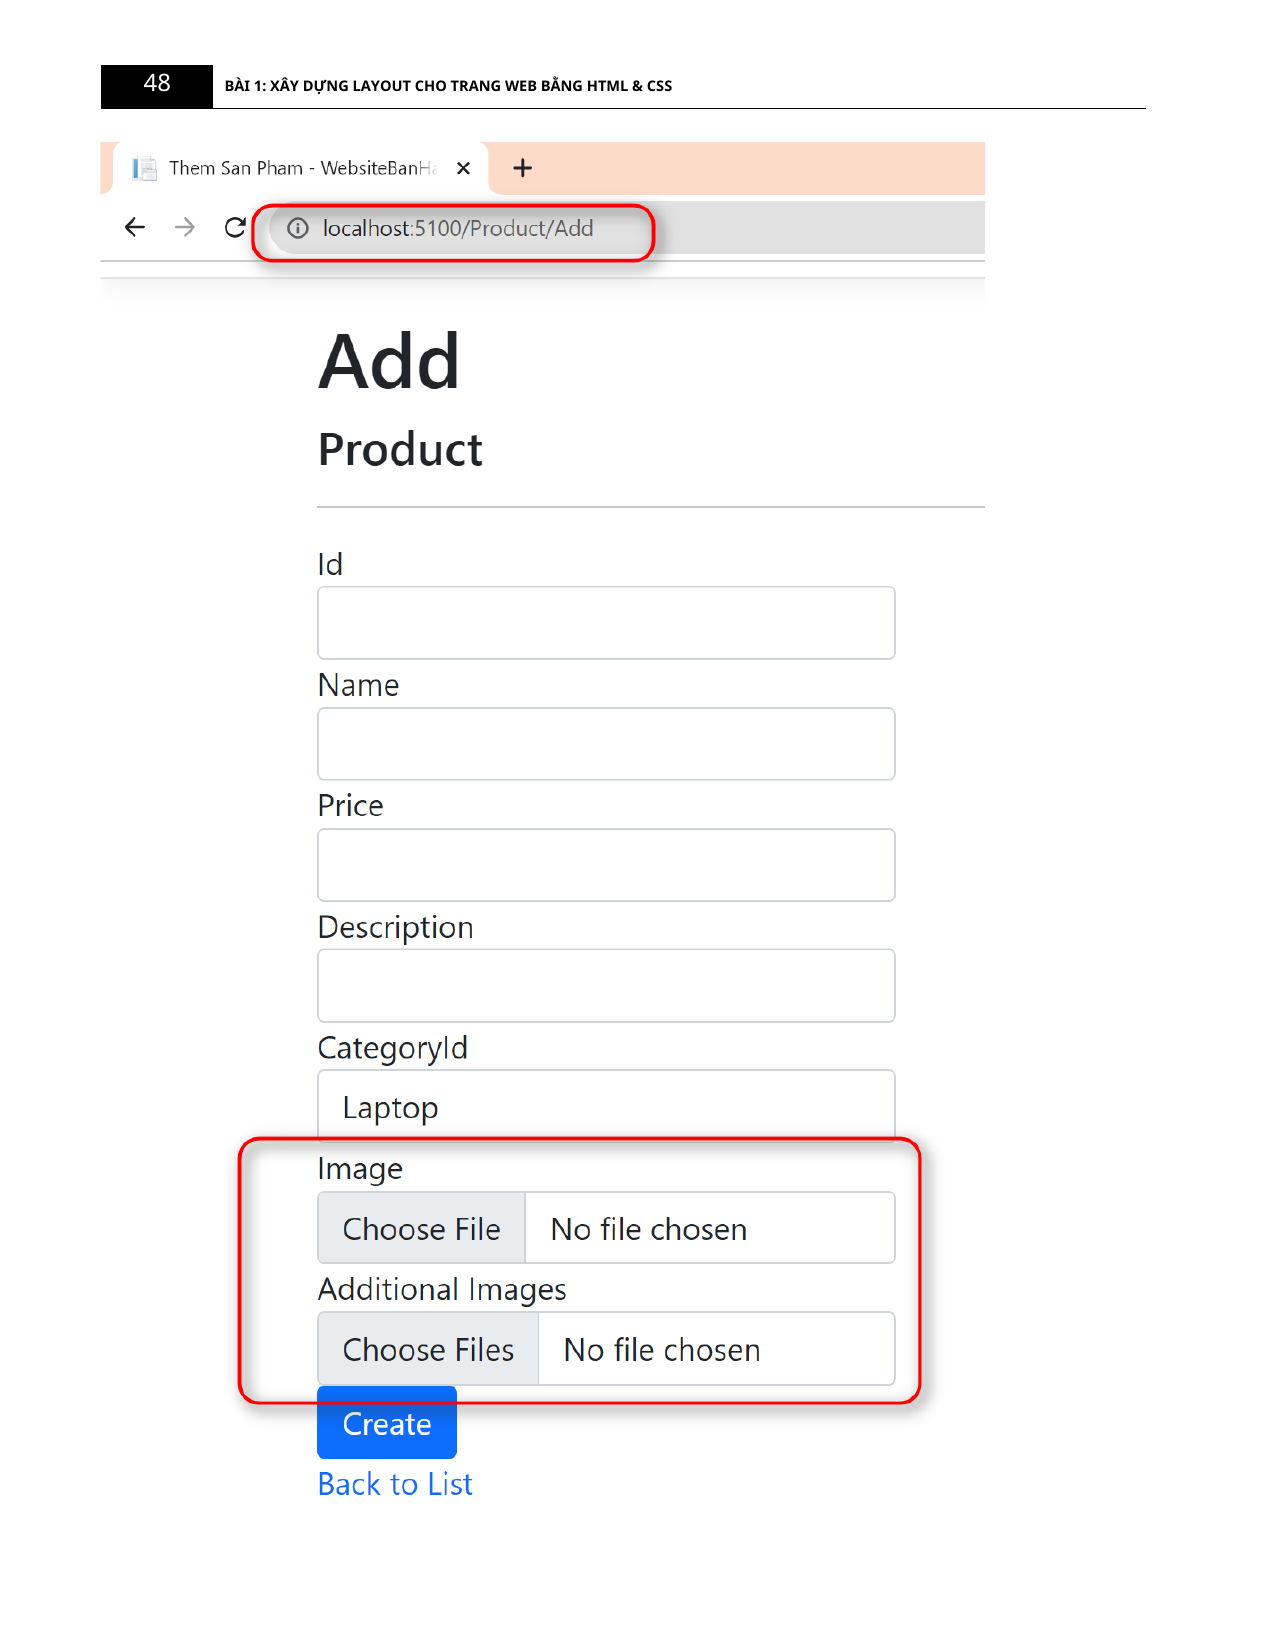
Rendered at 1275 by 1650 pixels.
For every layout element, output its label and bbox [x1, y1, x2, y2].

picture [100, 142, 986, 1496]
